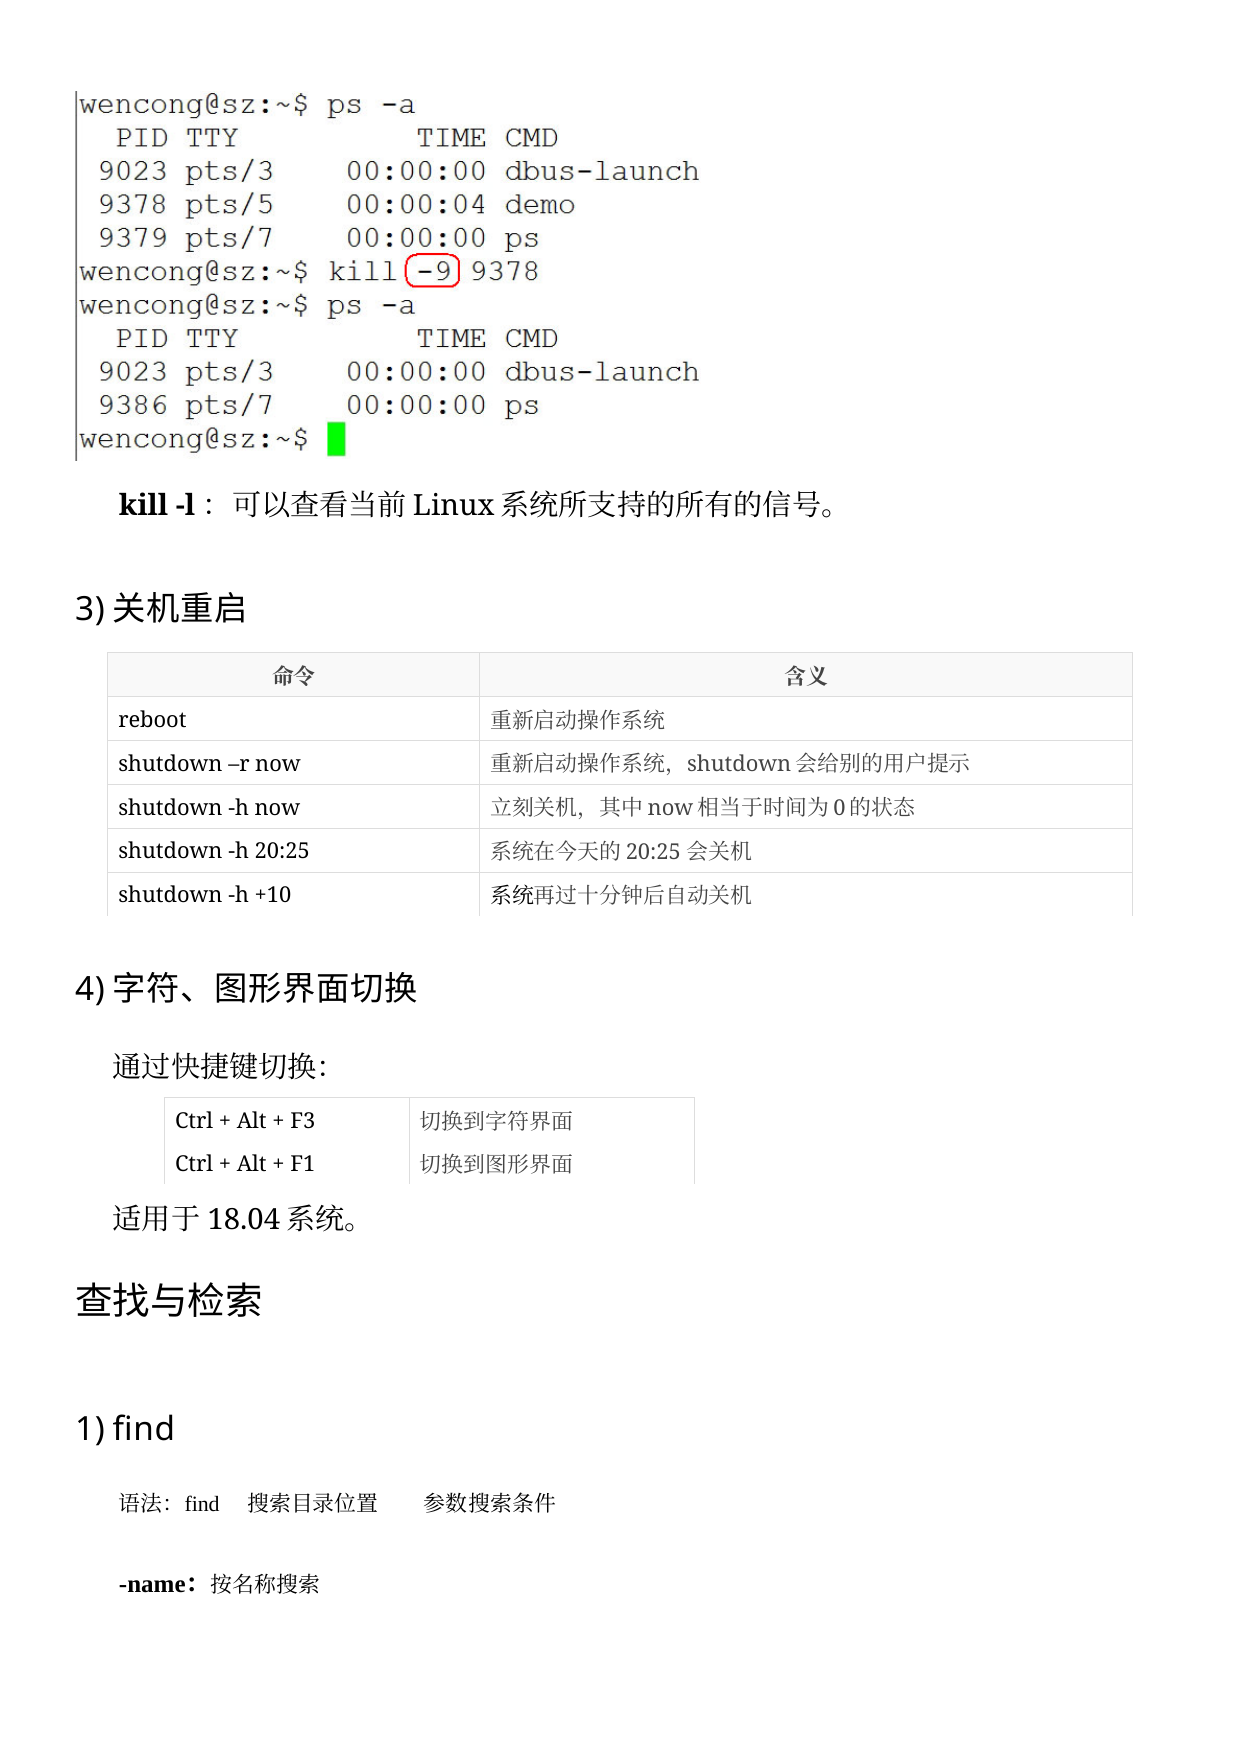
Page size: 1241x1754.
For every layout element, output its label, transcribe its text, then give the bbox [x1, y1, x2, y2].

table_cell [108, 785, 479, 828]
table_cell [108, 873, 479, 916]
picture [75, 91, 726, 461]
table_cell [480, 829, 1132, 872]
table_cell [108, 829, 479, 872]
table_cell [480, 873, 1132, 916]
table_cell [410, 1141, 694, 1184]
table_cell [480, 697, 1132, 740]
text kill -l ：可以查看当前Linux系统所支持的所有的信号。 [75, 471, 1165, 536]
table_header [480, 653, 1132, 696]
text 查找与检索 [75, 1265, 1165, 1330]
text 适用于 18.04系统。 [75, 1184, 1165, 1249]
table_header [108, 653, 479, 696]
list find [75, 1395, 1165, 1460]
list 字符、图形界面切换 [75, 953, 1165, 1018]
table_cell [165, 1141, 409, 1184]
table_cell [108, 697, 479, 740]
text -name：按名称搜索 [75, 1550, 1165, 1615]
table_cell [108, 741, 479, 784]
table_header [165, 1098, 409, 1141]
text 语法：find 搜索目录位置 参数 搜索条件 [75, 1485, 1165, 1518]
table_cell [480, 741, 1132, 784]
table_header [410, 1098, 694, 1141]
list 关机重启 [75, 573, 1165, 638]
text 通过快捷键切换： [75, 1032, 1165, 1097]
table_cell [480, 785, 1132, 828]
